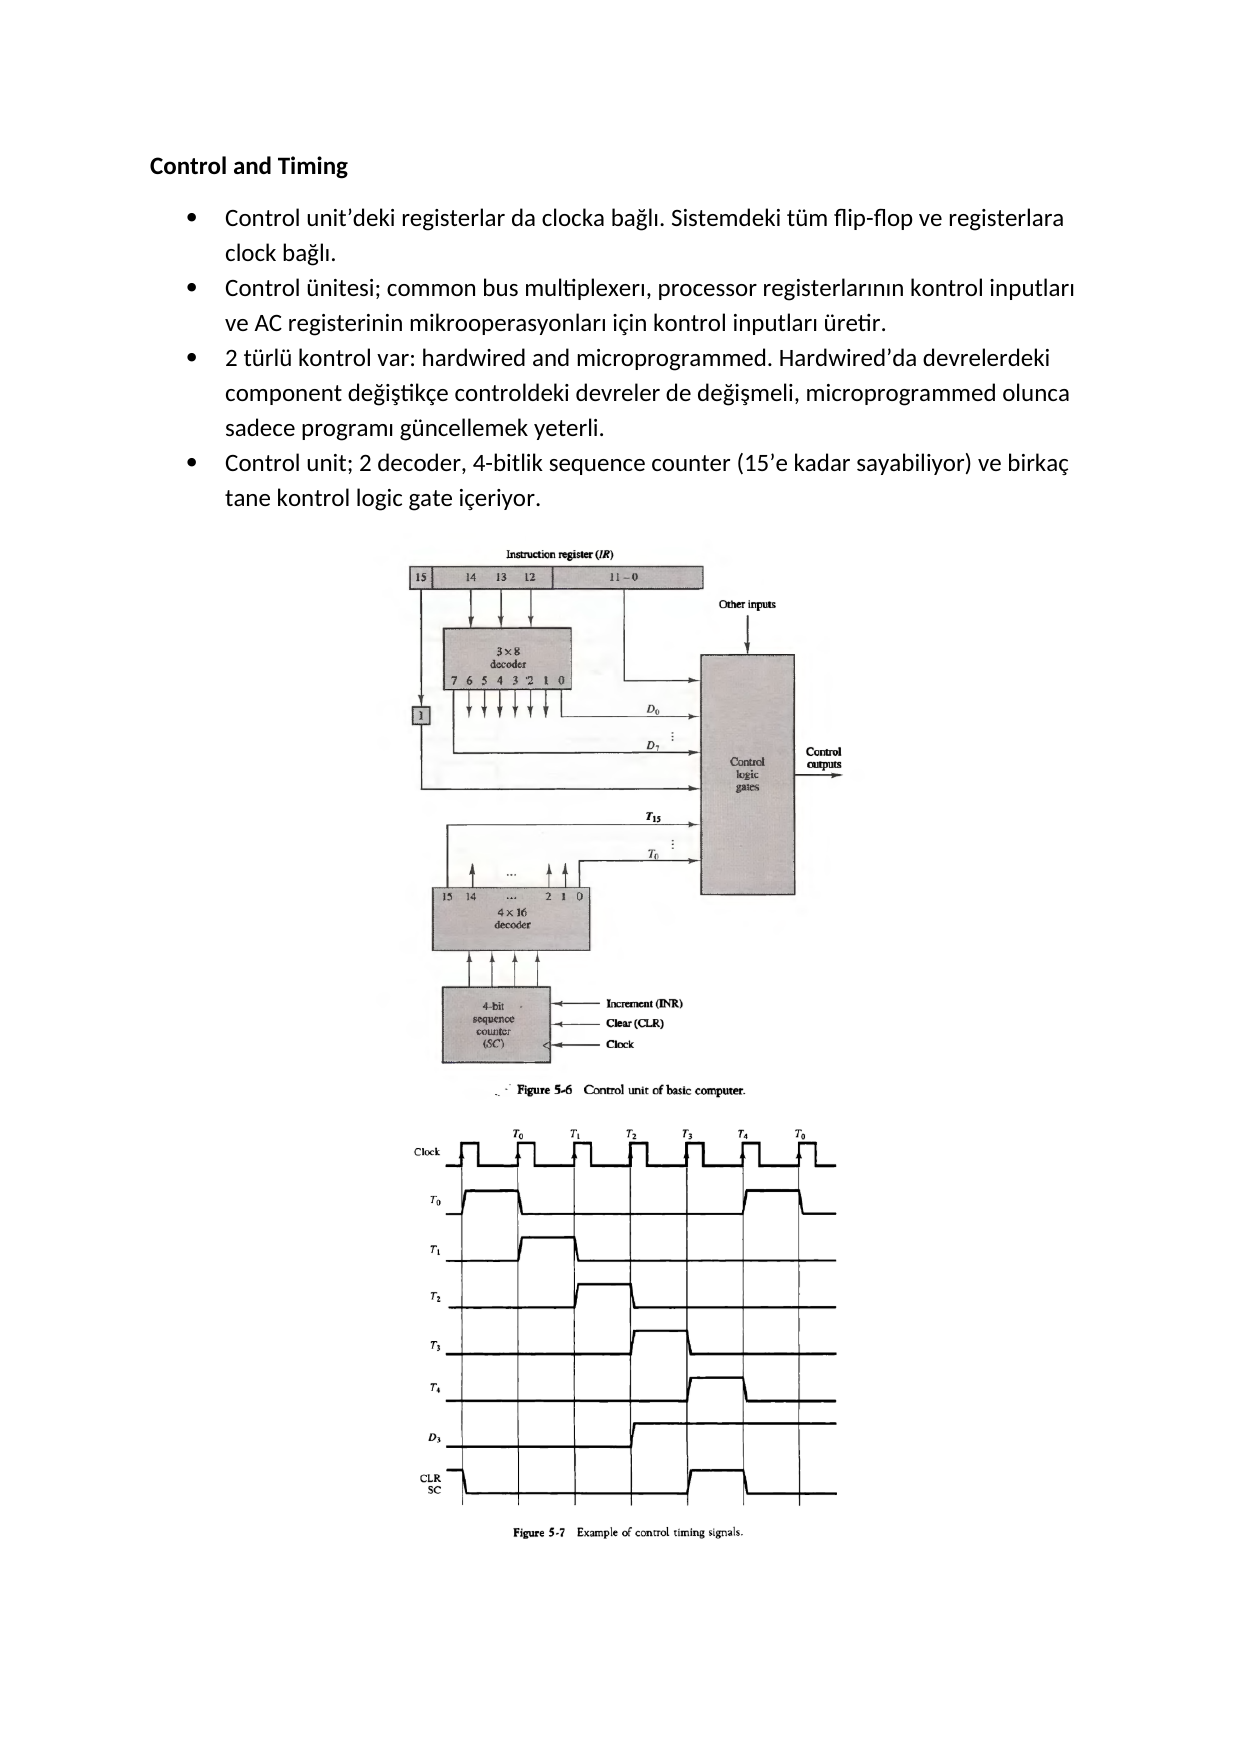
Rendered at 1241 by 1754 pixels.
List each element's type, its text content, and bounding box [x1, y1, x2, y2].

list Control ünitesi; common bus multiplexerı, processor registerlarının kontrol inputları ve AC registerinin mikrooperasyonları için kontrol inputları üretir. [187, 272, 1090, 337]
list Control unit; 2 decoder, 4-bitlik sequence counter (15’e kadar sayabiliyor) ve birkaç tane kontrol logic gate içeriyor. [187, 447, 1090, 512]
picture [371, 533, 870, 1105]
text Control and Timing [150, 150, 1090, 181]
picture [387, 1125, 854, 1543]
list Control unit’deki registerlar da clocka bağlı. Sistemdeki tüm flip-flop ve registerlara clock bağlı. [187, 202, 1090, 267]
list 2 türlü kontrol var: hardwired and microprogrammed. Hardwired’da devrelerdeki component değiştikçe controldeki devreler de değişmeli, microprogrammed olunca sadece programı güncellemek yeterli. [187, 342, 1090, 442]
